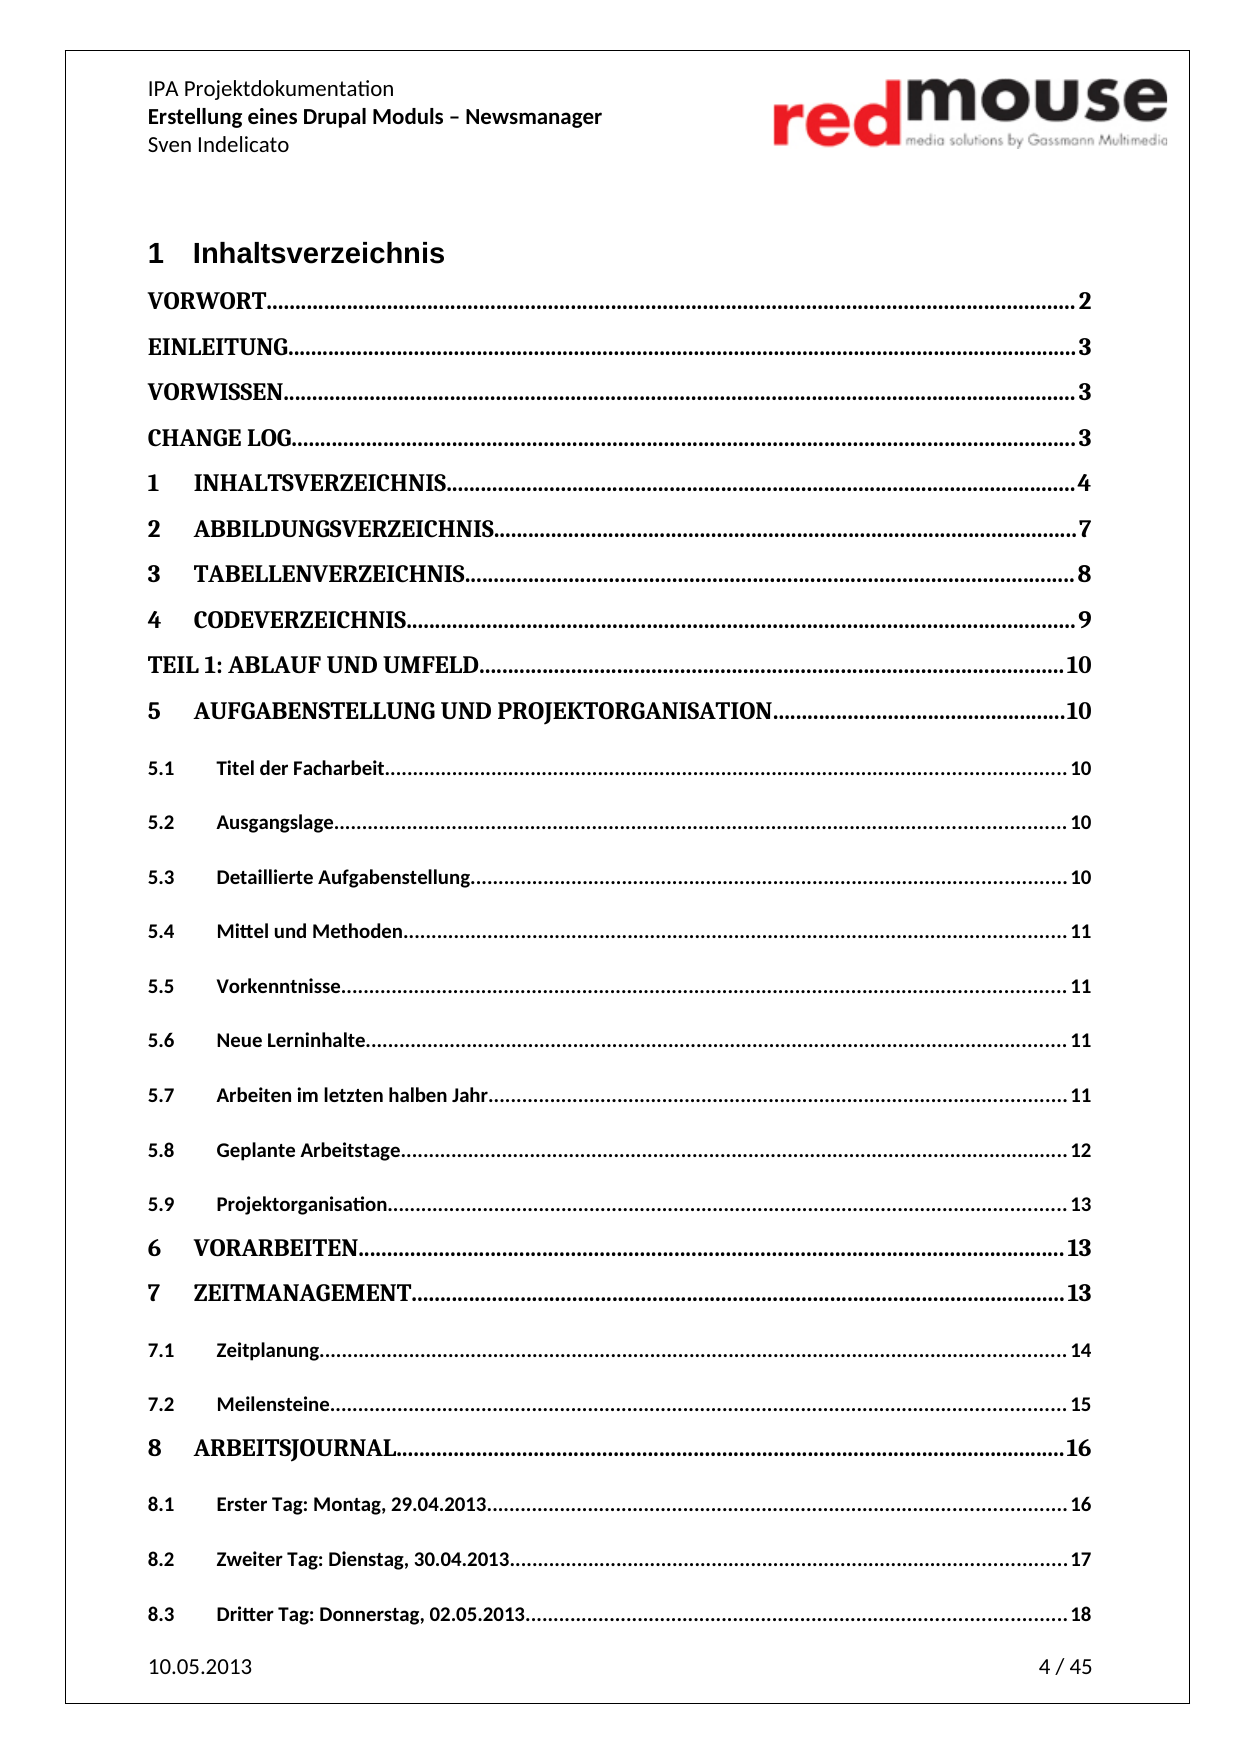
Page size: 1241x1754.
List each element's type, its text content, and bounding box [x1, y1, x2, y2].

text 7.1 Zeitplanung 14 [148, 1337, 1093, 1362]
text 8.3 Dritter Tag: Donnerstag, 02.05.2013 18 [148, 1601, 1093, 1626]
text 5.7 Arbeiten im letzten halben Jahr 11 [148, 1082, 1093, 1108]
text 6 Vorarbeiten 13 [148, 1233, 1093, 1262]
text 5.8 Geplante Arbeitstage 12 [148, 1137, 1093, 1162]
text 7 Zeitmanagement 13 [148, 1279, 1093, 1308]
text Vorwort 2 [148, 287, 1093, 316]
picture [773, 78, 1168, 149]
text 4 Codeverzeichnis 9 [148, 606, 1093, 634]
text Change Log 3 [148, 423, 1093, 452]
text 3 Tabellenverzeichnis 8 [148, 560, 1093, 589]
text 5.5 Vorkenntnisse 11 [148, 973, 1093, 998]
text Teil 1: Ablauf und Umfeld 10 [148, 651, 1093, 680]
text 5.2 Ausgangslage 10 [148, 809, 1093, 835]
text 5.6 Neue Lerninhalte 11 [148, 1028, 1093, 1053]
text Vorwissen 3 [148, 378, 1093, 407]
text 5.9 Projektorganisation 13 [148, 1191, 1093, 1217]
text Einleitung 3 [148, 332, 1093, 361]
subtitle Inhaltsverzeichnis [148, 236, 1093, 269]
text 5.3 Detaillierte Aufgabenstellung 10 [148, 864, 1093, 889]
text 5.1 Titel der Facharbeit 10 [148, 755, 1093, 780]
text 5.4 Mittel und Methoden 11 [148, 918, 1093, 944]
text 8.1 Erster Tag: Montag, 29.04.2013 16 [148, 1492, 1093, 1517]
text 1 Inhaltsverzeichnis 4 [148, 469, 1093, 498]
text 8 Arbeitsjournal 16 [148, 1434, 1093, 1462]
text 5 Aufgabenstellung und Projektorganisation 10 [148, 697, 1093, 725]
text 8.2 Zweiter Tag: Dienstag, 30.04.2013 17 [148, 1546, 1093, 1572]
text 2 Abbildungsverzeichnis 7 [148, 514, 1093, 543]
text 7.2 Meilensteine 15 [148, 1392, 1093, 1417]
